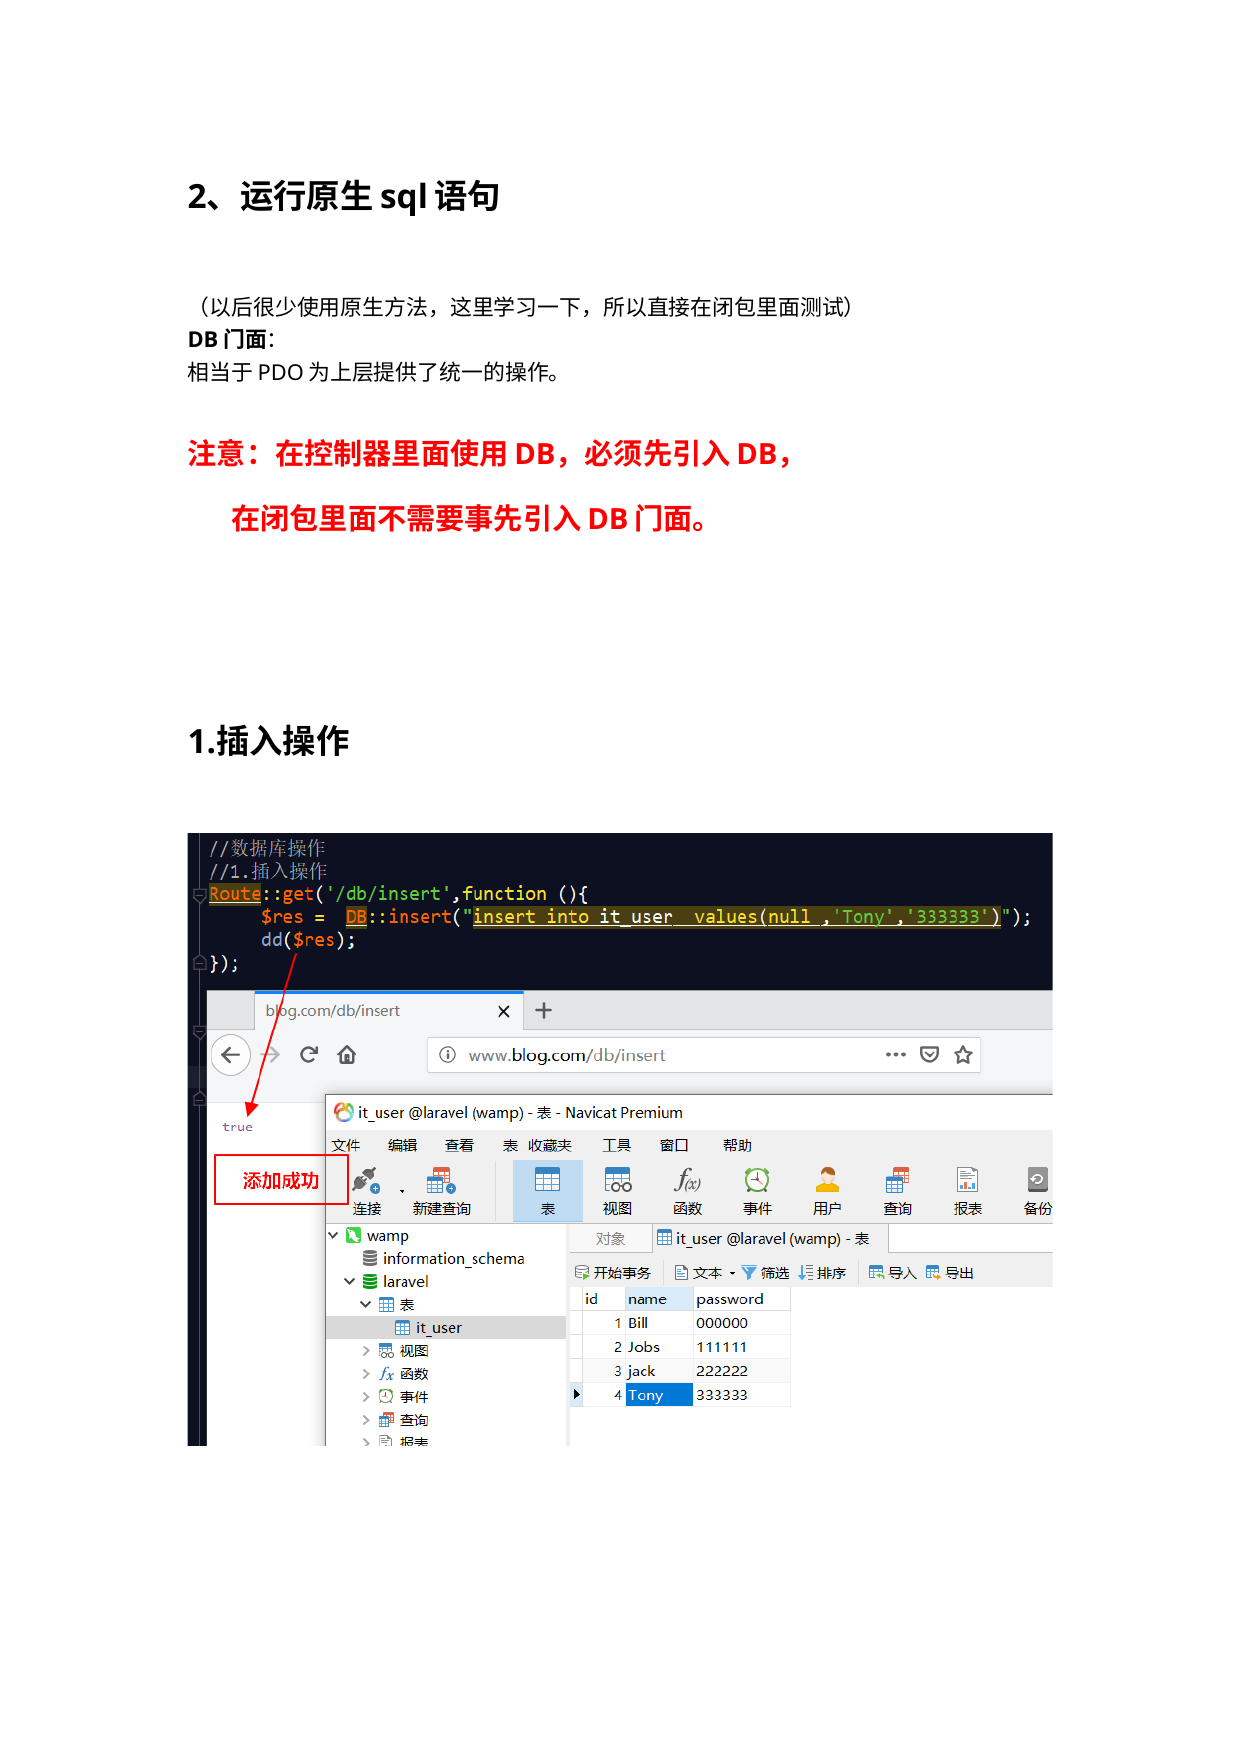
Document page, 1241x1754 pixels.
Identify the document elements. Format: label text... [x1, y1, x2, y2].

subtitle 2、运行原生sql语句 [187, 162, 1053, 227]
text 注意：在控制器里面使用DB，必须先引入DB， [187, 419, 1053, 484]
subtitle 1.插入操作 [187, 706, 1053, 771]
text 在闭包里面不需要事先引入DB门面。 [187, 484, 1053, 549]
text （以后很少使用原生方法，这里学习一下，所以直接在闭包里面测试） [187, 289, 1053, 322]
picture [187, 833, 1053, 1446]
text DB门面： [187, 322, 1053, 354]
text 相当于PDO为上层提供了统一的操作。 [187, 354, 1053, 387]
